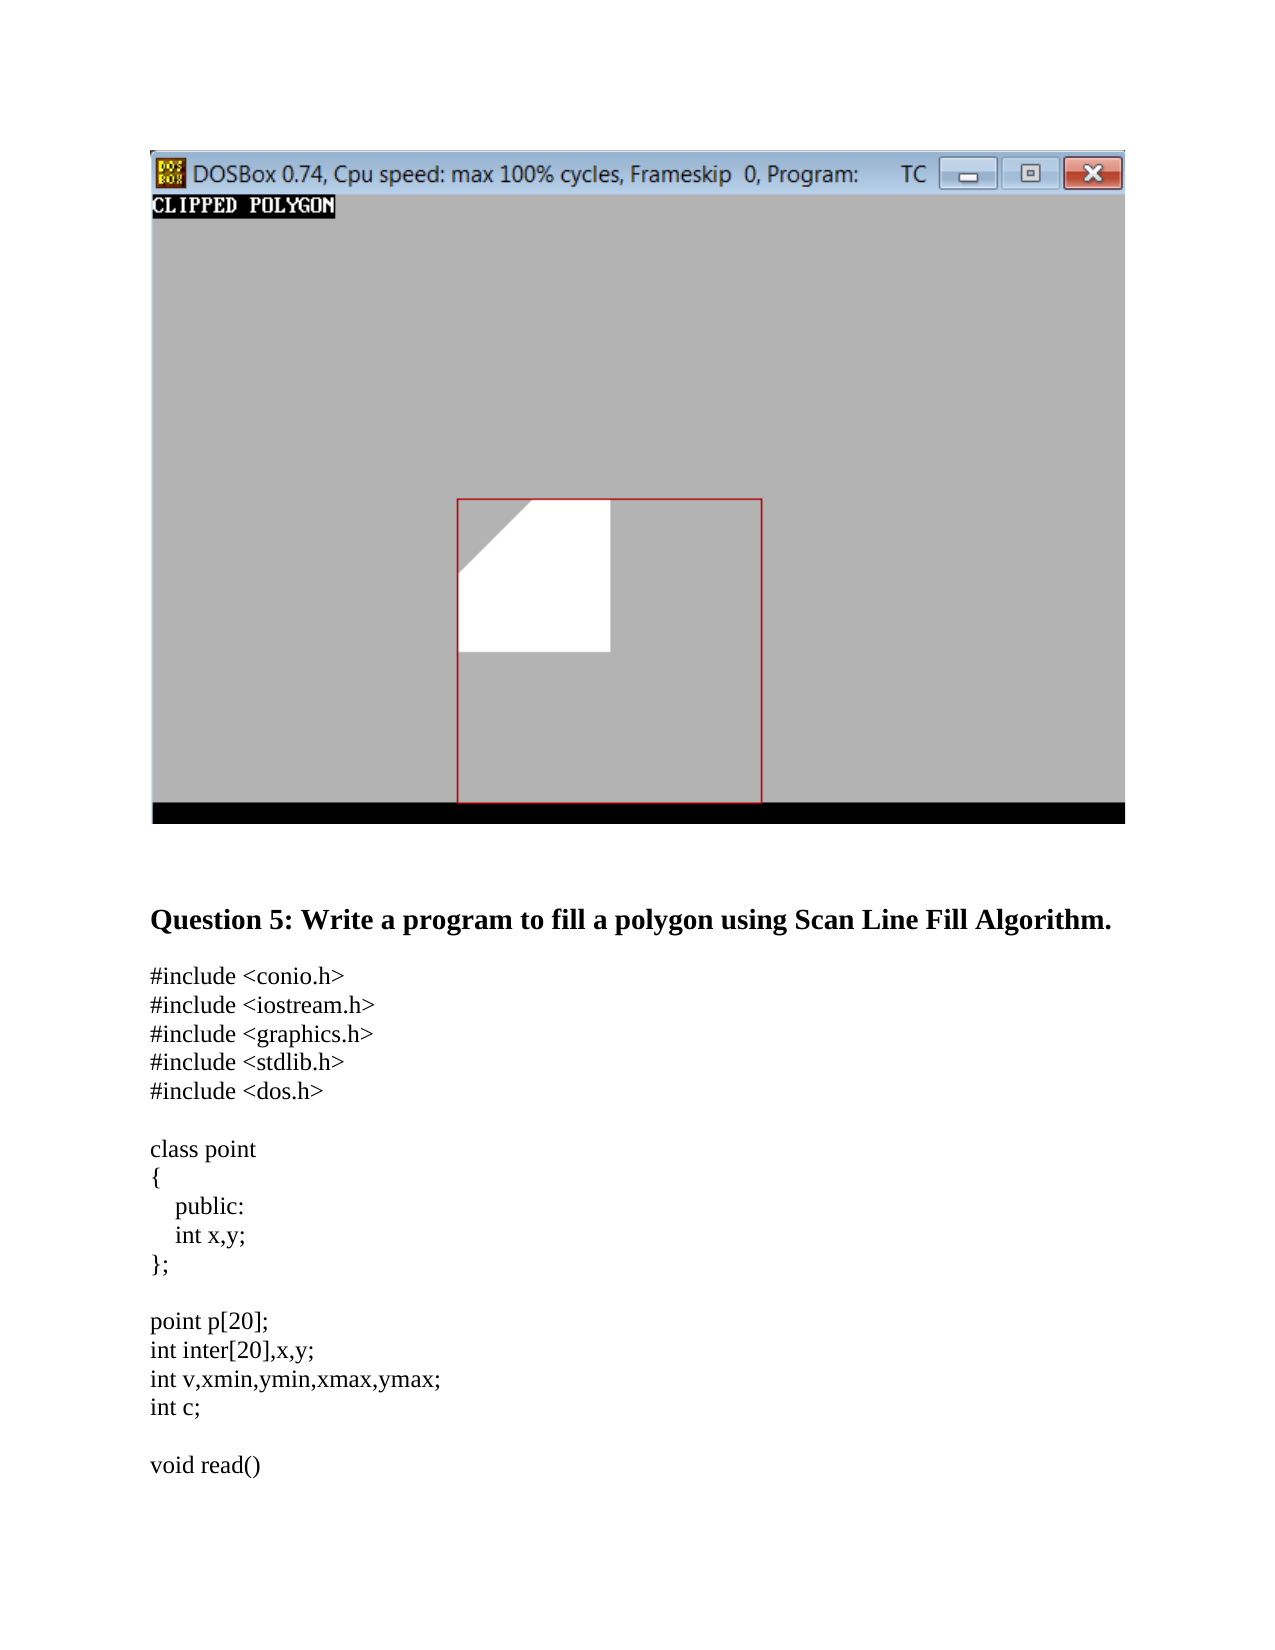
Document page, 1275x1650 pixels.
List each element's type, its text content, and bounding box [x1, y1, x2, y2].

text #include <dos.h> [150, 1076, 1125, 1105]
text #include <conio.h> [150, 961, 1125, 990]
text class point [150, 1134, 1125, 1162]
text int v,xmin,ymin,xmax,ymax; [150, 1364, 1125, 1392]
text point p[20]; [150, 1306, 1125, 1335]
text #include <iostream.h> [150, 990, 1125, 1019]
text void read() [150, 1450, 1125, 1479]
picture [150, 150, 1125, 824]
text { [150, 1162, 1125, 1191]
text Question 5: Write a program to fill a polygon using Scan Line Fill Algorithm. [150, 902, 1125, 935]
text #include <graphics.h> [150, 1019, 1125, 1047]
text public: [150, 1191, 1125, 1220]
text }; [150, 1249, 1125, 1277]
text int c; [150, 1392, 1125, 1421]
text #include <stdlib.h> [150, 1047, 1125, 1076]
text int inter[20],x,y; [150, 1335, 1125, 1364]
text int x,y; [150, 1220, 1125, 1249]
